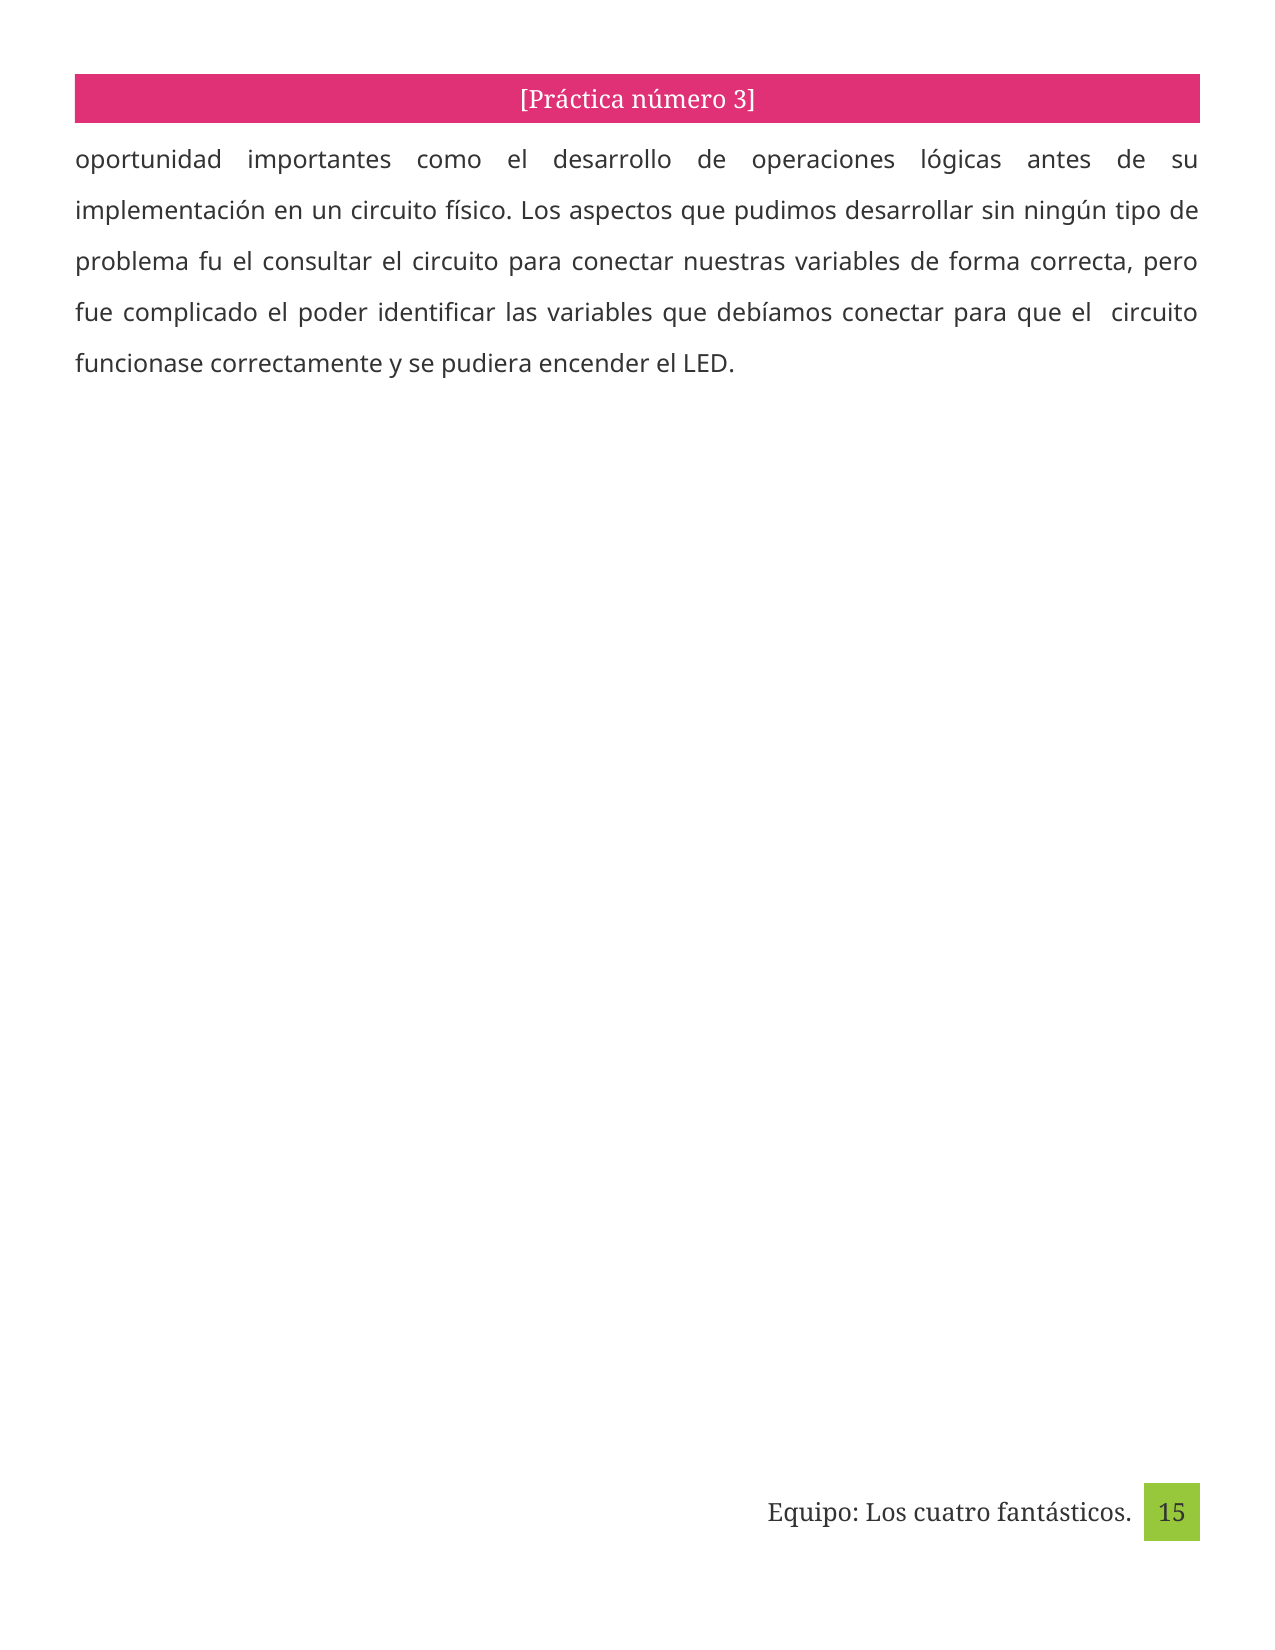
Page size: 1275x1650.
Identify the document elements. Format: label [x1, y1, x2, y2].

text [75, 123, 1200, 379]
